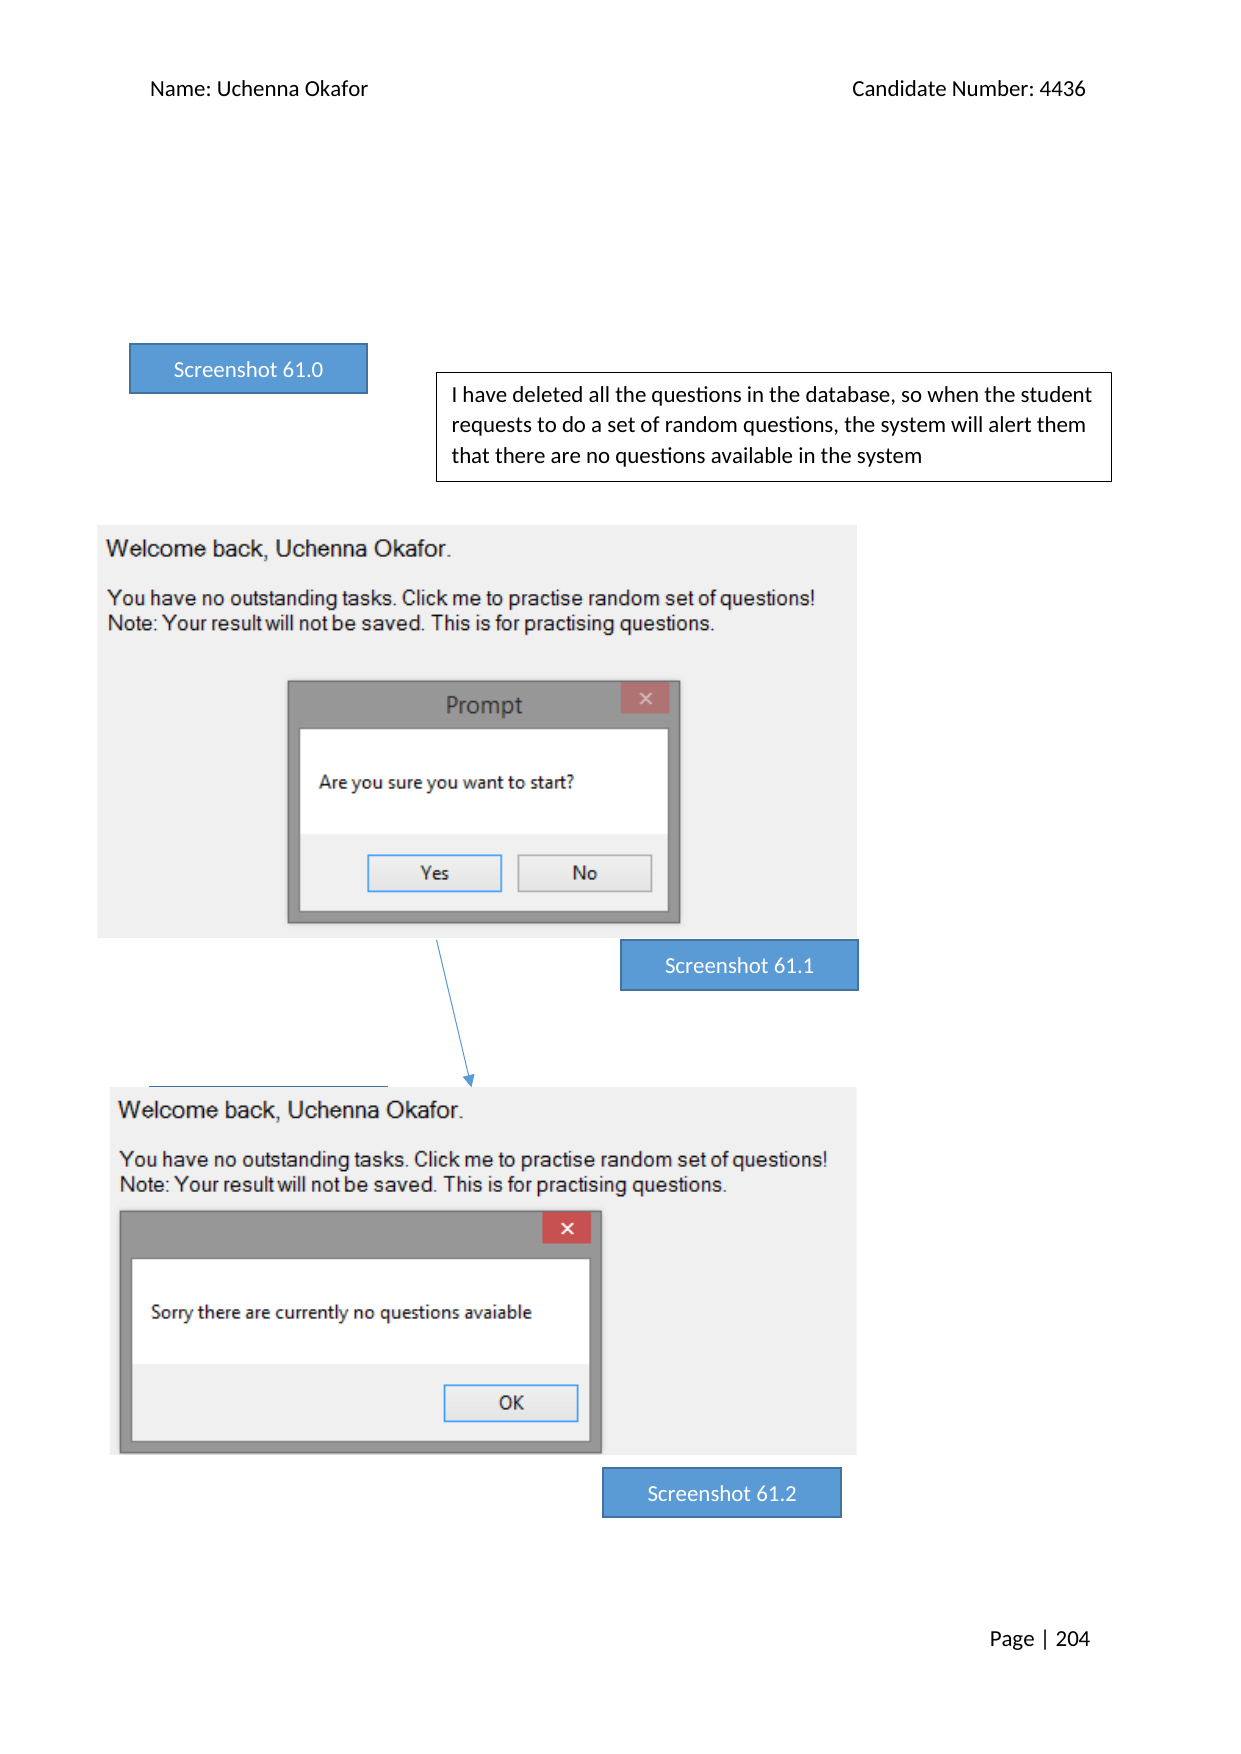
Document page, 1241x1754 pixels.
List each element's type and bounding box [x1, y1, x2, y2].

picture [97, 525, 857, 938]
picture [109, 1087, 857, 1455]
